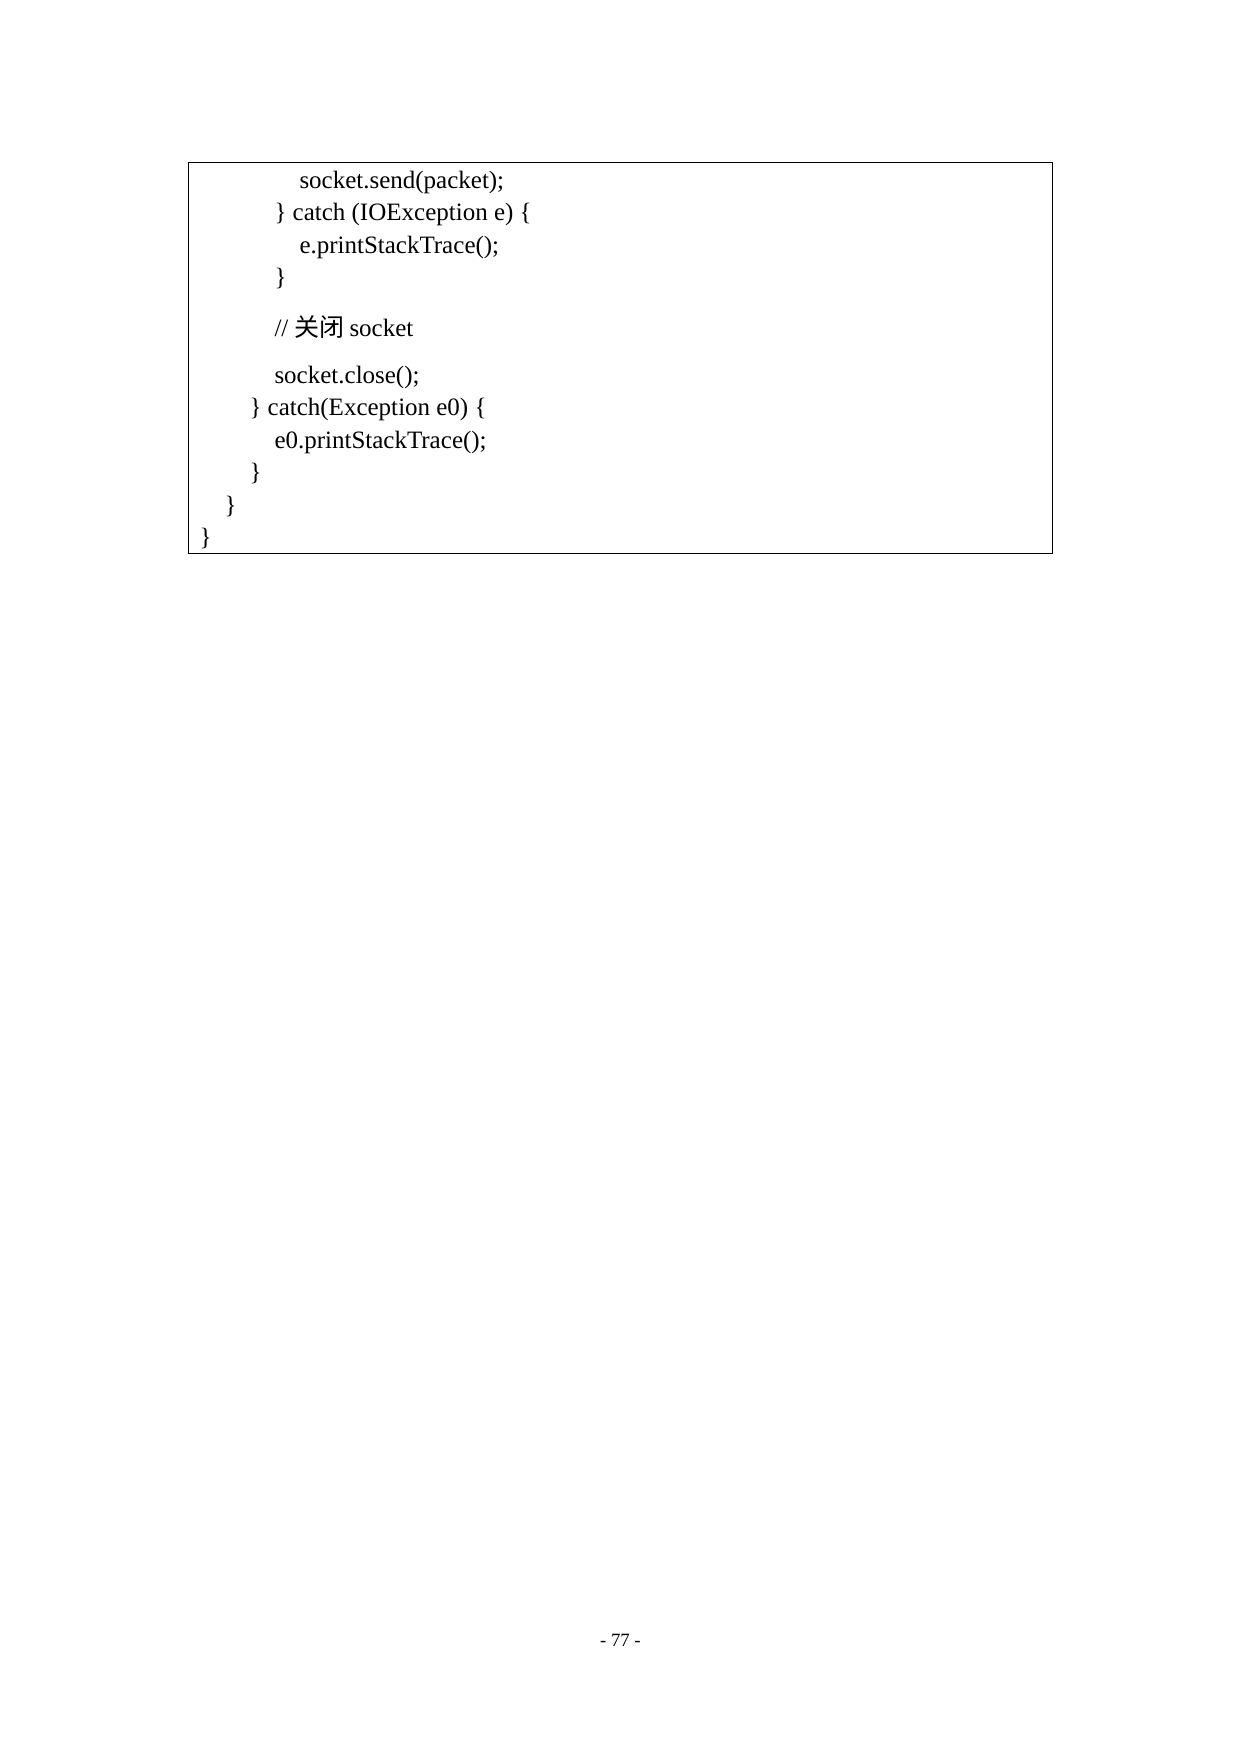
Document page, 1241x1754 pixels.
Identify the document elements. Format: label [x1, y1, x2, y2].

table_header [189, 163, 1052, 553]
